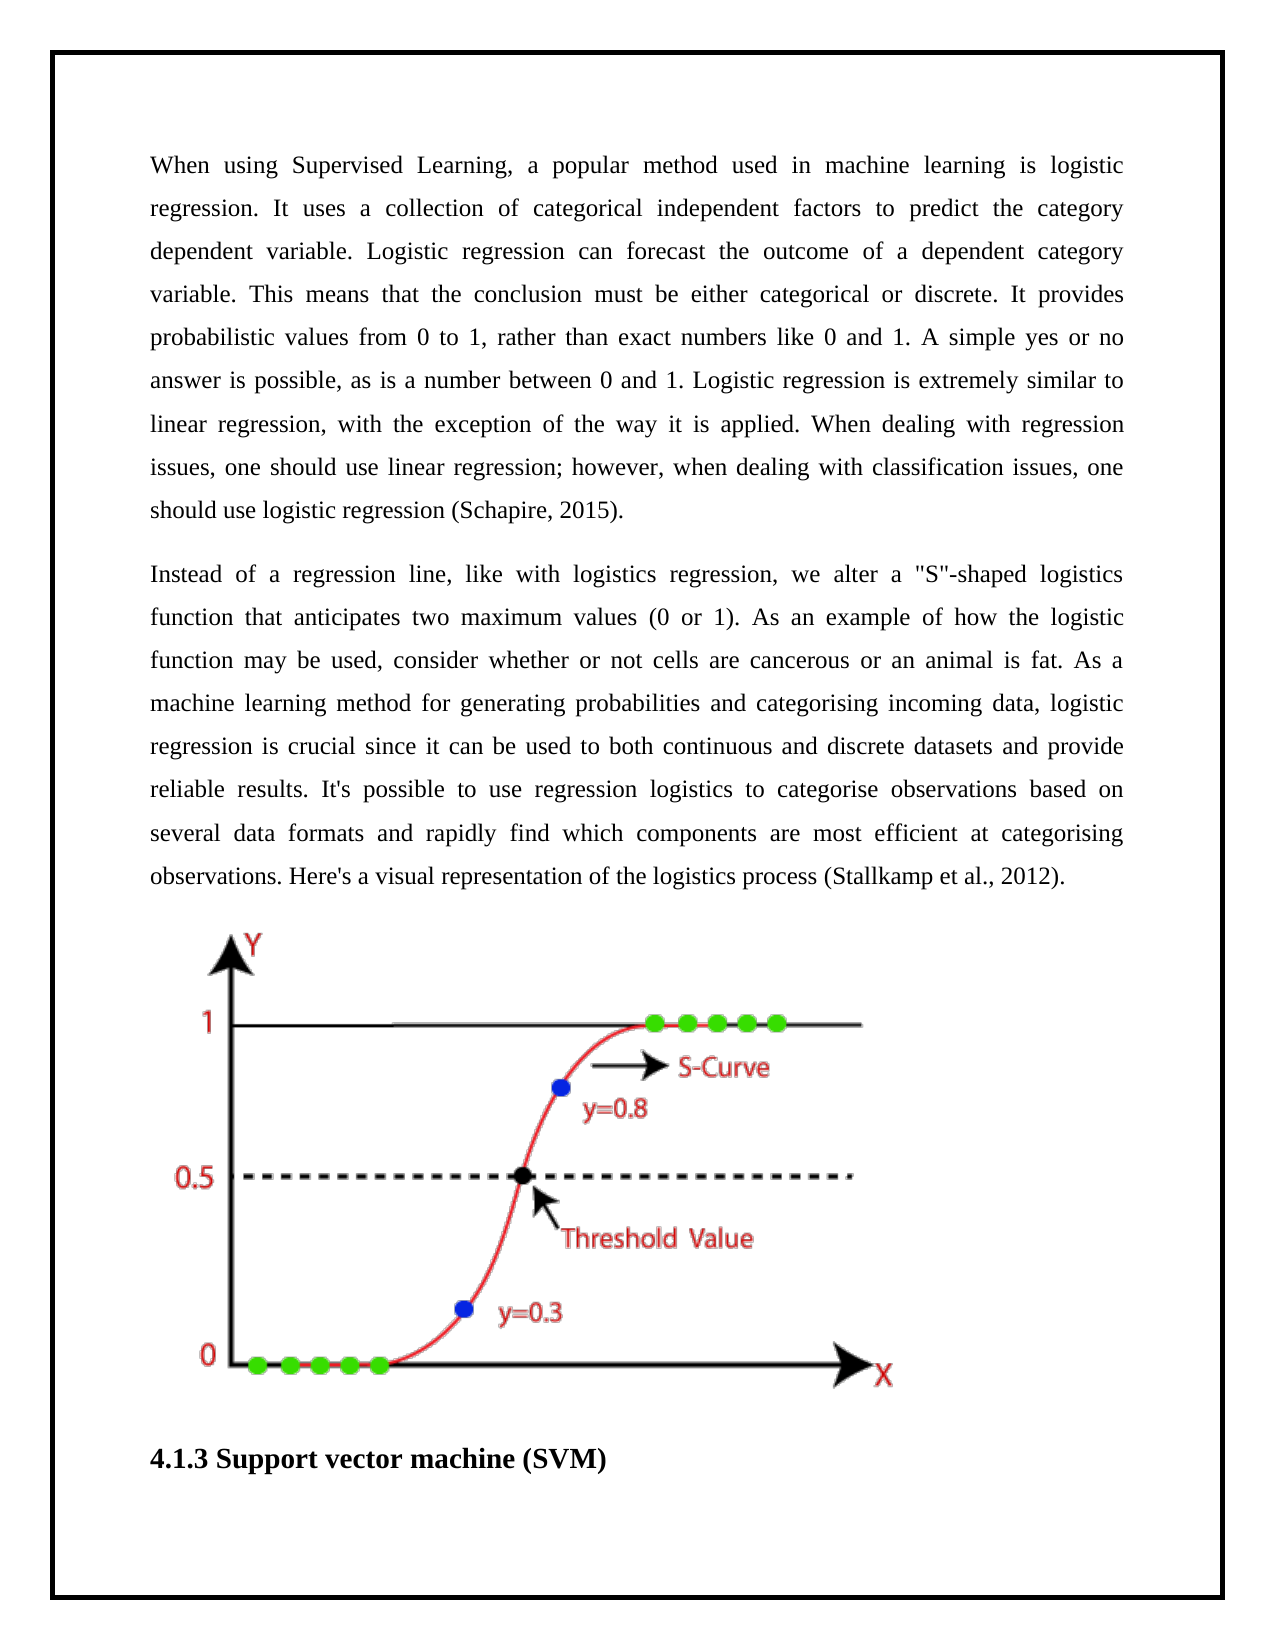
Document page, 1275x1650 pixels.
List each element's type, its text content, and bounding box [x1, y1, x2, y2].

picture [150, 924, 932, 1395]
text 4.1.3 Support vector machine (SVM) [150, 1442, 1125, 1475]
text When using Supervised Learning, a popular method used in machine learning is logistic regression. It uses a collection of categorical independent factors to predict the category dependent variable. Logistic regression can forecast the outcome of a dependent category variable. This means that the conclusion must be either categorical or discrete. It provides probabilistic values from 0 to 1, rather than exact numbers like 0 and 1. A simple yes or no answer is possible, as is a number between 0 and 1. Logistic regression is extremely similar to linear regression, with the exception of the way it is applied. When dealing with regression issues, one should use linear regression; however, when dealing with classification issues, one should use logistic regression (Schapire, 2015). [150, 150, 1125, 524]
text Instead of a regression line, like with logistics regression, we alter a "S"-shaped logistics function that anticipates two maximum values (0 or 1). As an example of how the logistic function may be used, consider whether or not cells are cancerous or an animal is fat. As a machine learning method for generating probabilities and categorising incoming data, logistic regression is crucial since it can be used to both continuous and discrete datasets and provide reliable results. It's possible to use regression logistics to categorise observations based on several data formats and rapidly find which components are most efficient at categorising observations. Here's a visual representation of the logistics process (Stallkamp et al., 2012). [150, 559, 1125, 889]
